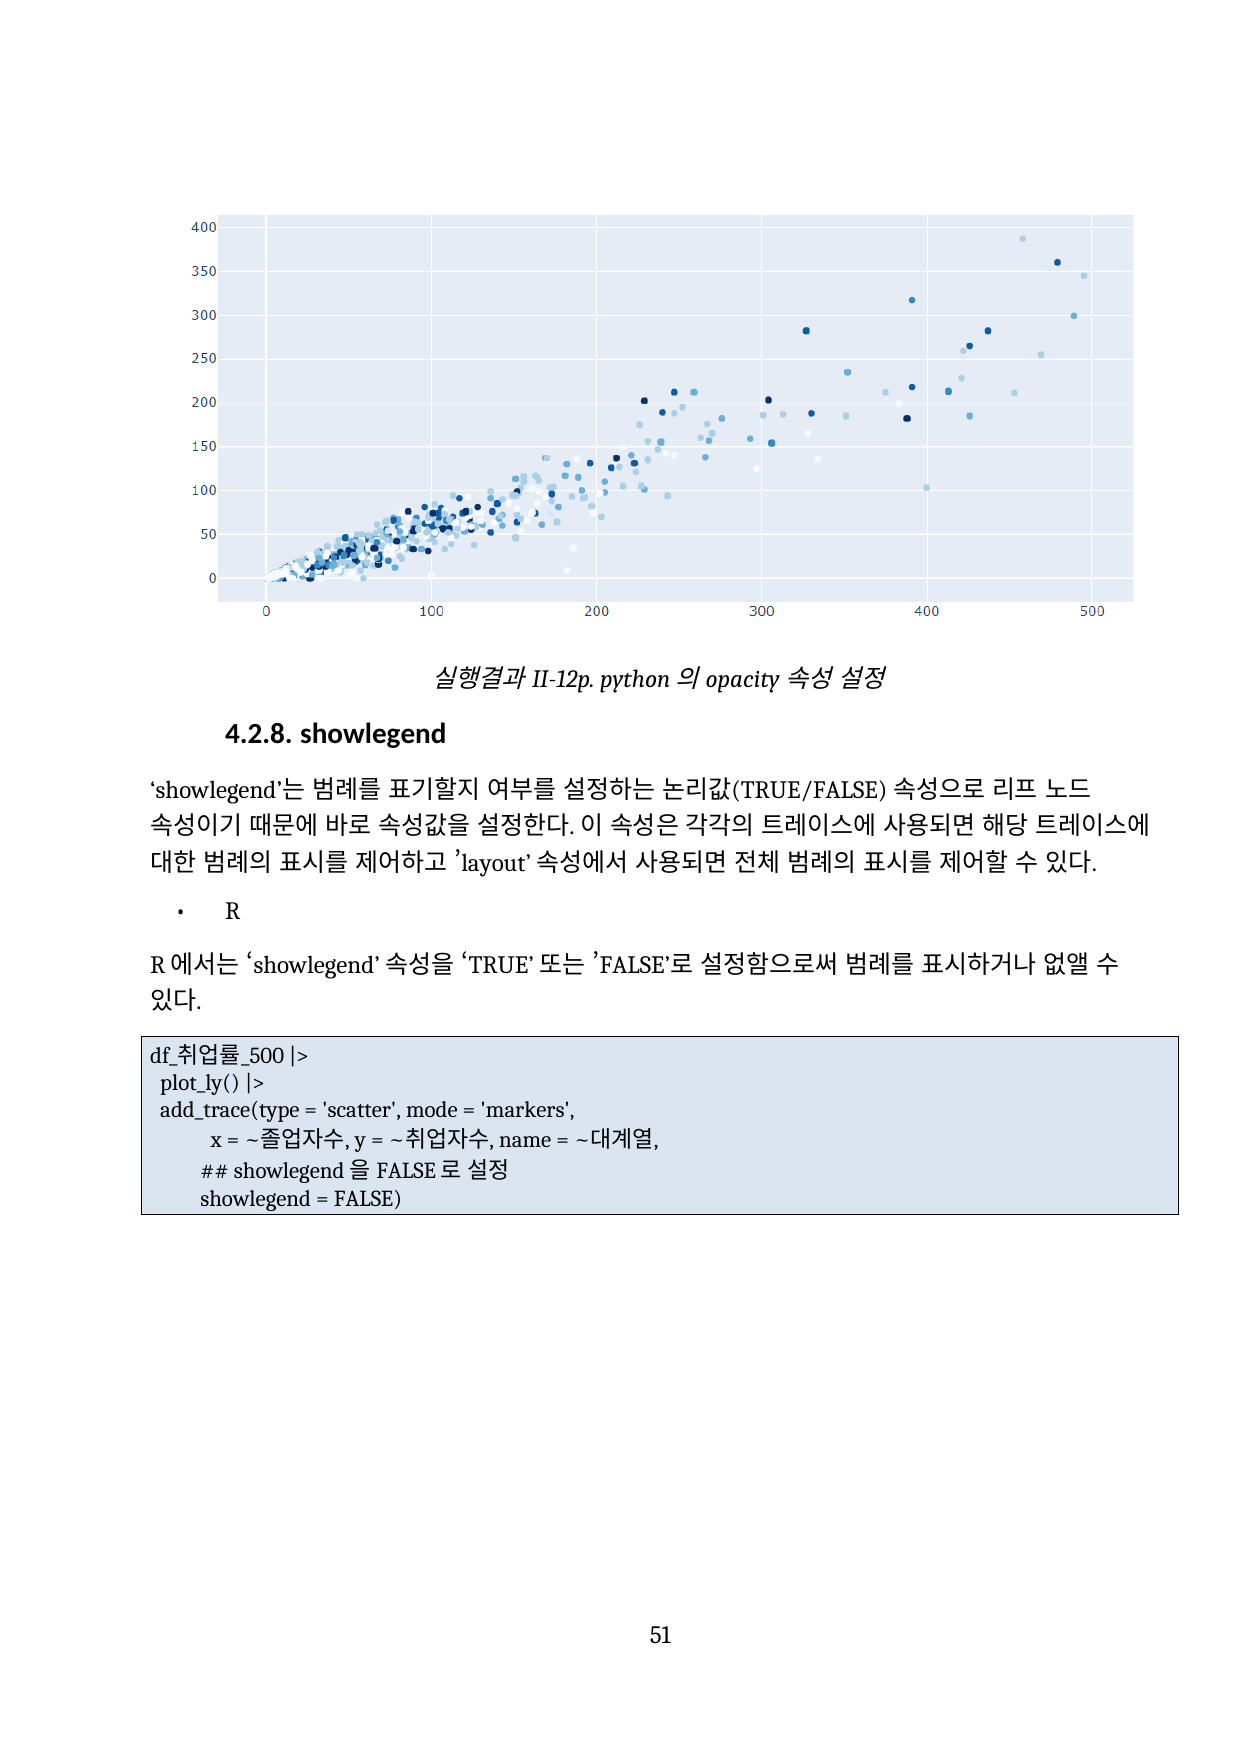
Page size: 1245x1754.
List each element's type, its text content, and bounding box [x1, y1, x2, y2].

text df_취업률_500 |> plot_ly() |> add_trace(type = 'scatter', mode = 'markers', x = ~졸업자수, y = ~취업자수, name = ~대계열, ## showlegend을 FALSE로 설정 showlegend = FALSE) [142, 1037, 1178, 1214]
text ‘showlegend’는 범례를 표기할지 여부를 설정하는 논리값(TRUE/FALSE) 속성으로 리프 노드 속성이기 때문에 바로 속성값을 설정한다. 이 속성은 각각의 트레이스에 사용되면 해당 트레이스에 대한 범례의 표시를 제어하고 ’layout’ 속성에서 사용되면 전체 범례의 표시를 제어할 수 있다. [150, 769, 1170, 878]
list R [175, 897, 1170, 926]
picture [170, 187, 1150, 638]
text R에서는 ‘showlegend’ 속성을 ‘TRUE’ 또는 ’FALSE’로 설정함으로써 범례를 표시하거나 없앨 수 있다. [150, 944, 1170, 1017]
text 실행결과 II-12p. python의 opacity 속성 설정 [150, 658, 1170, 694]
subtitle showlegend [225, 715, 1170, 751]
